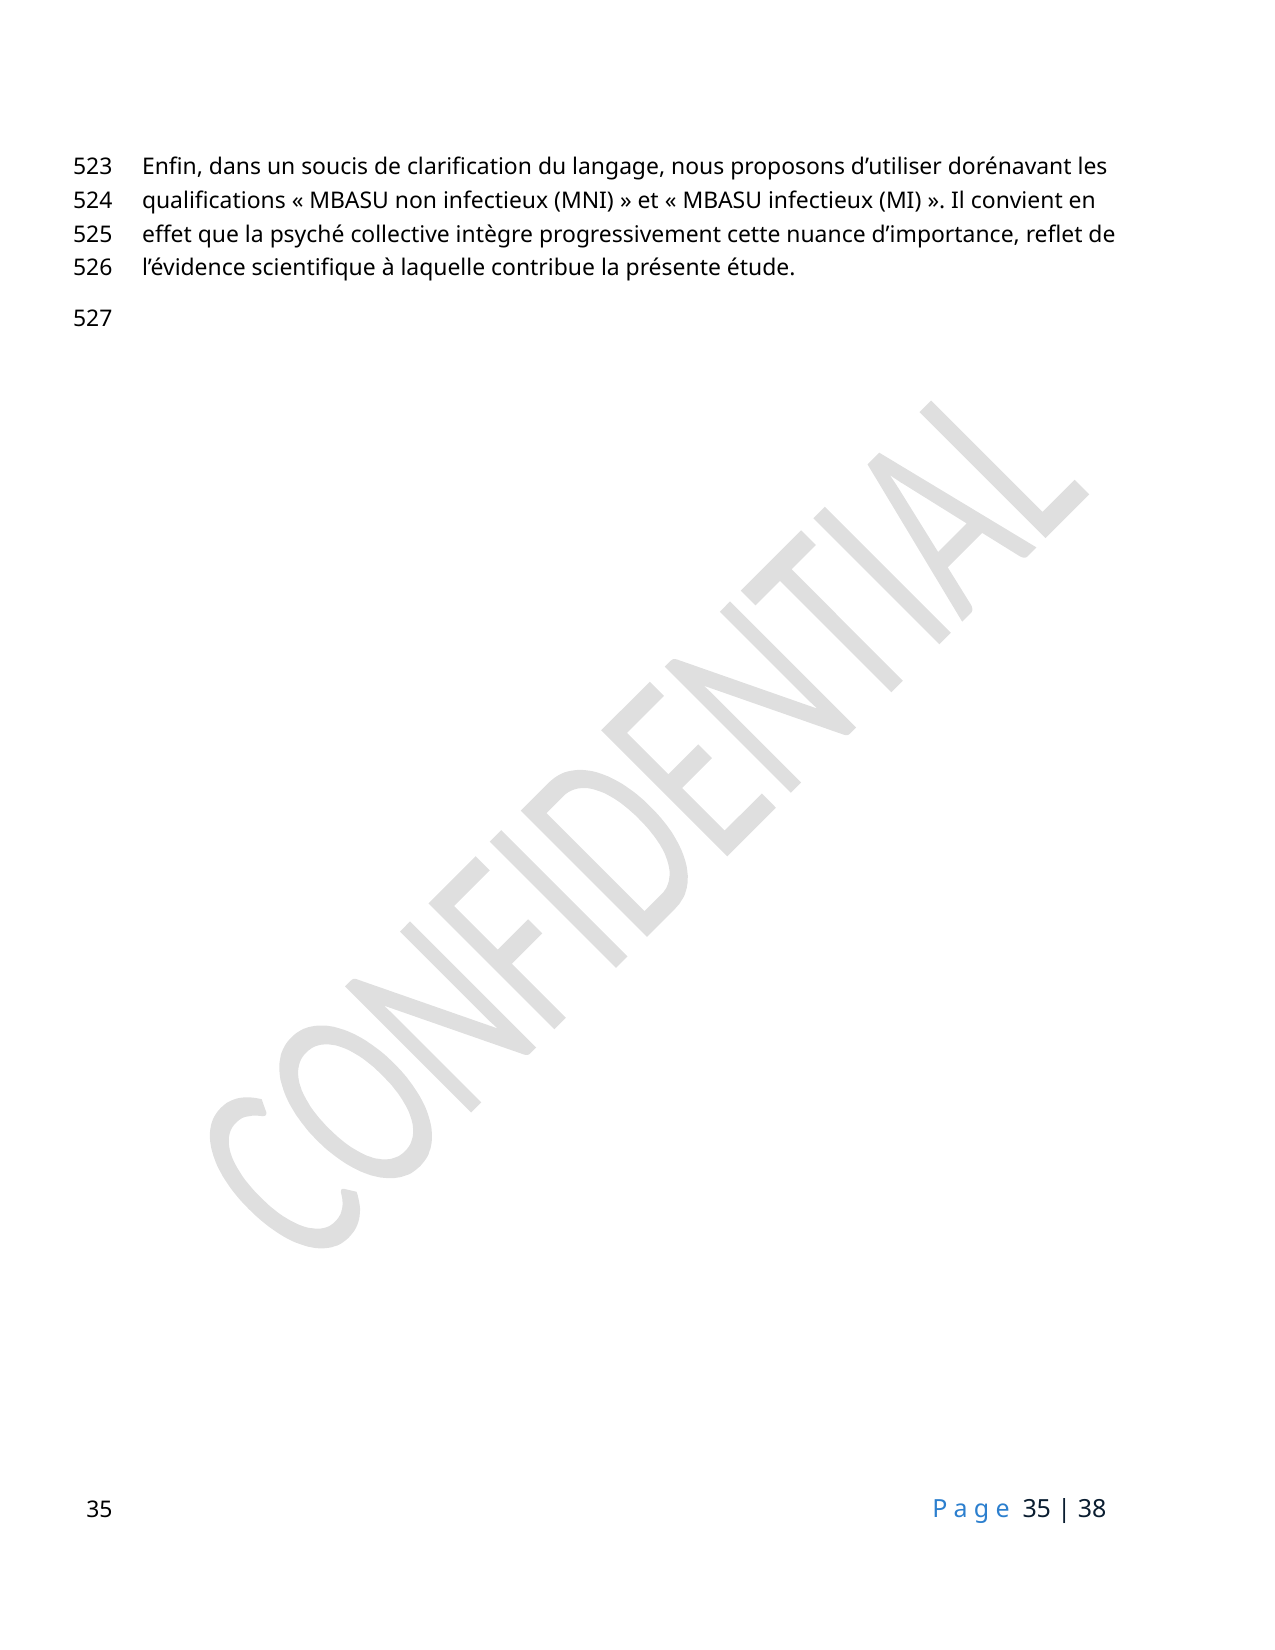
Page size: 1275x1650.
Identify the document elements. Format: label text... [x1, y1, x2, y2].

text Enfin, dans un soucis de clarification du langage, nous proposons d’utiliser dorénavant les qualifications « MBASU non infectieux (MNI) » et « MBASU infectieux (MI) ». Il convient en effet que la psyché collective intègre progressivement cette nuance d’importance, reflet de l’évidence scientifique à laquelle contribue la présente étude. [142, 150, 1133, 282]
